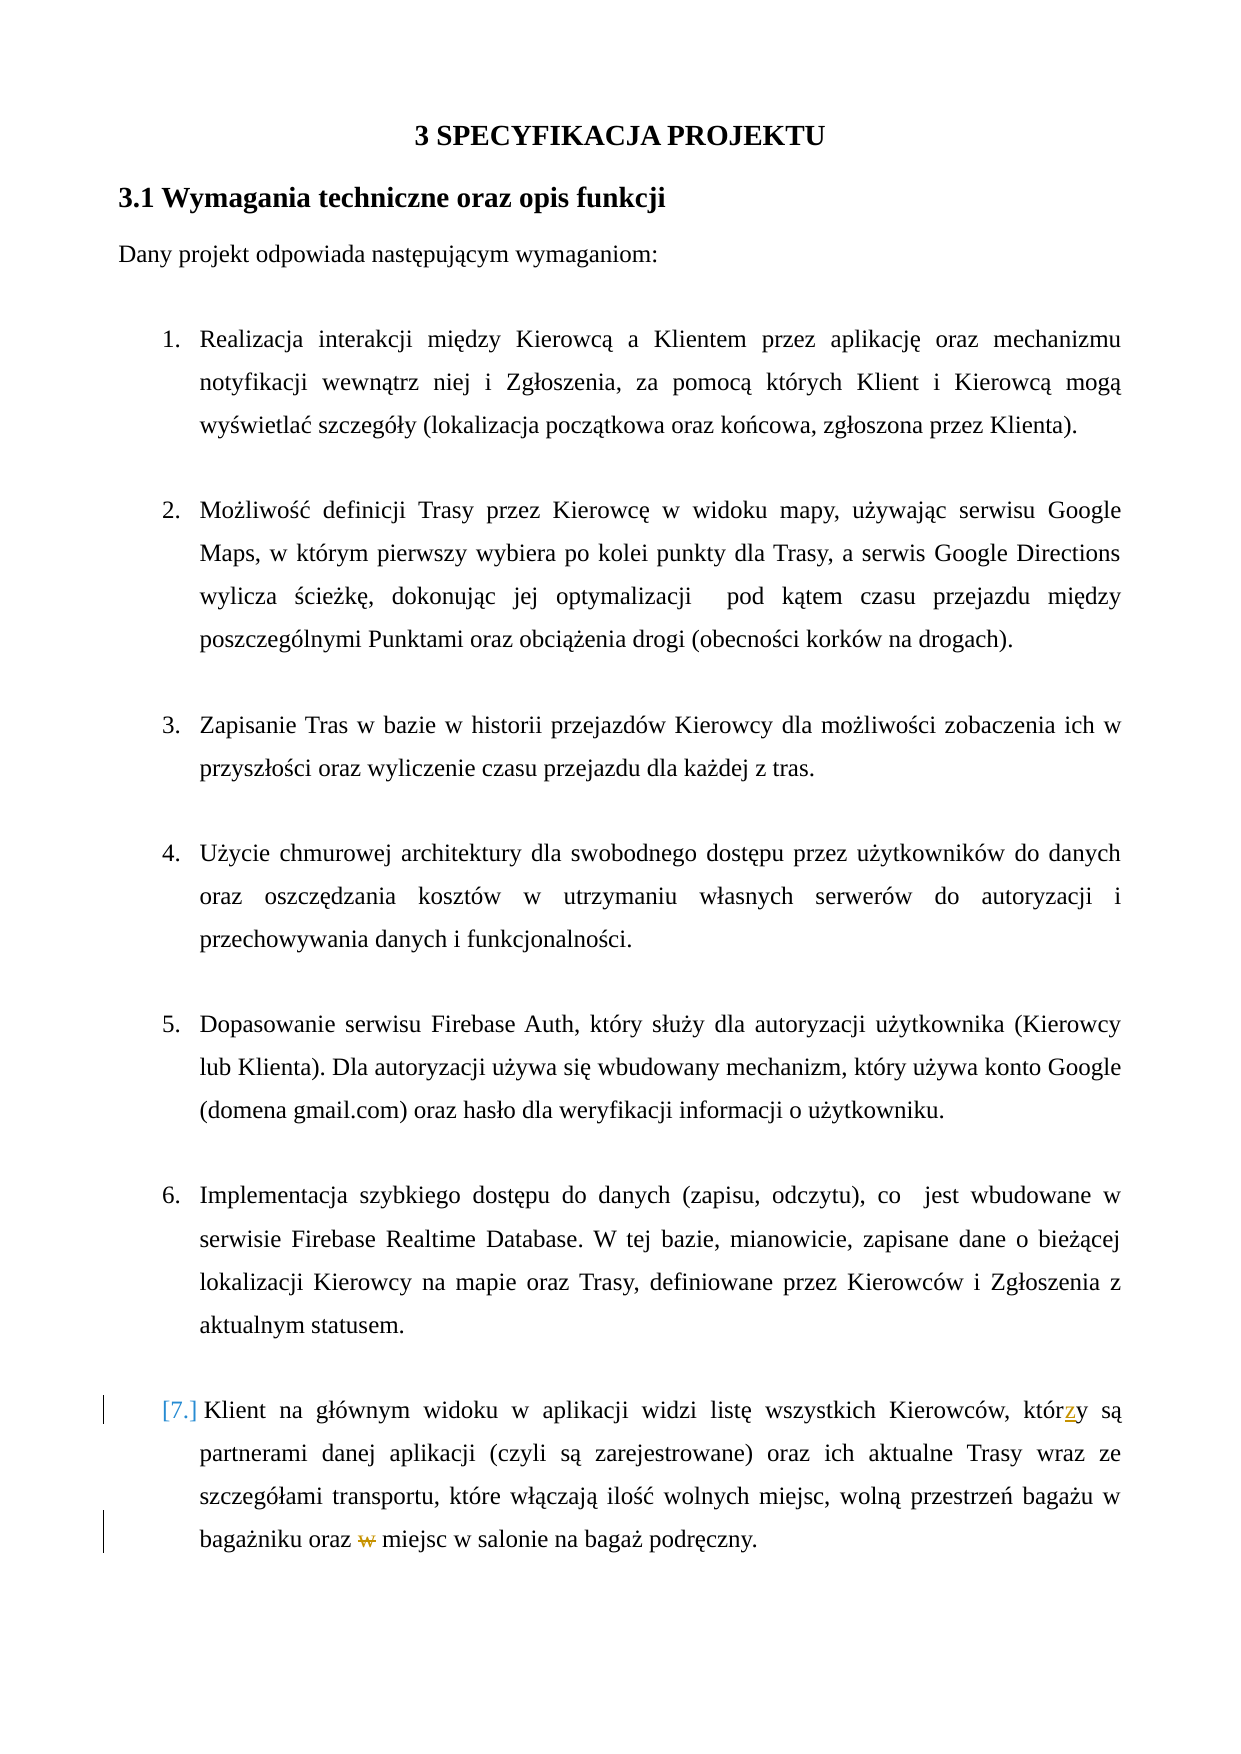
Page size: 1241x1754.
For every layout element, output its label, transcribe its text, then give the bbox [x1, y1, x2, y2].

text 3.1 Wymagania techniczne oraz opis funkcji [118, 180, 1122, 214]
list Użycie chmurowej architektury dla swobodnego dostępu przez użytkowników do danych oraz oszczędzania kosztów w utrzymaniu własnych serwerów do autoryzacji i przechowywania danych i funkcjonalności. [162, 838, 1122, 953]
list Realizacja interakcji między Kierowcą a Klientem przez aplikację oraz mechanizmu notyfikacji wewnątrz niej i Zgłoszenia, za pomocą których Klient i Kierowcą mogą wyświetlać szczegóły (lokalizacja początkowa oraz końcowa, zgłoszona przez Klienta). [162, 324, 1122, 439]
list Możliwość definicji Trasy przez Kierowcę w widoku mapy, używając serwisu Google Maps, w którym pierwszy wybiera po kolei punkty dla Trasy, a serwis Google Directions wylicza ścieżkę, dokonując jej optymalizacji pod kątem czasu przejazdu między poszczególnymi Punktami oraz obciążenia drogi (obecności korków na drogach). [162, 495, 1122, 653]
list Implementacja szybkiego dostępu do danych (zapisu, odczytu), co jest wbudowane w serwisie Firebase Realtime Database. W tej bazie, mianowicie, zapisane dane o bieżącej lokalizacji Kierowcy na mapie oraz Trasy, definiowane przez Kierowców i Zgłoszenia z aktualnym statusem. [162, 1181, 1122, 1339]
text 3 SPECYFIKACJA PROJEKTU [118, 118, 1122, 152]
list Klient na głównym widoku w aplikacji widzi listę wszystkich Kierowców, który są partnerami danej aplikacji (czyli są zarejestrowane) oraz ich aktualne Trasy wraz ze szczegółami transportu, które włączają ilość wolnych miejsc, wolną przestrzeń bagażu w bagażniku oraz miejsc w salonie na bagaż podręczny. [162, 1395, 1122, 1553]
list Dopasowanie serwisu Firebase Auth, który służy dla autoryzacji użytkownika (Kierowcy lub Klienta). Dla autoryzacji używa się wbudowany mechanizm, który używa konto Google (domena gmail.com) oraz hasło dla weryfikacji informacji o użytkowniku. [162, 1009, 1122, 1124]
text Dany projekt odpowiada następującym wymaganiom: [118, 239, 1122, 267]
list Zapisanie Tras w bazie w historii przejazdów Kierowcy dla możliwości zobaczenia ich w przyszłości oraz wyliczenie czasu przejazdu dla każdej z tras. [162, 710, 1122, 782]
